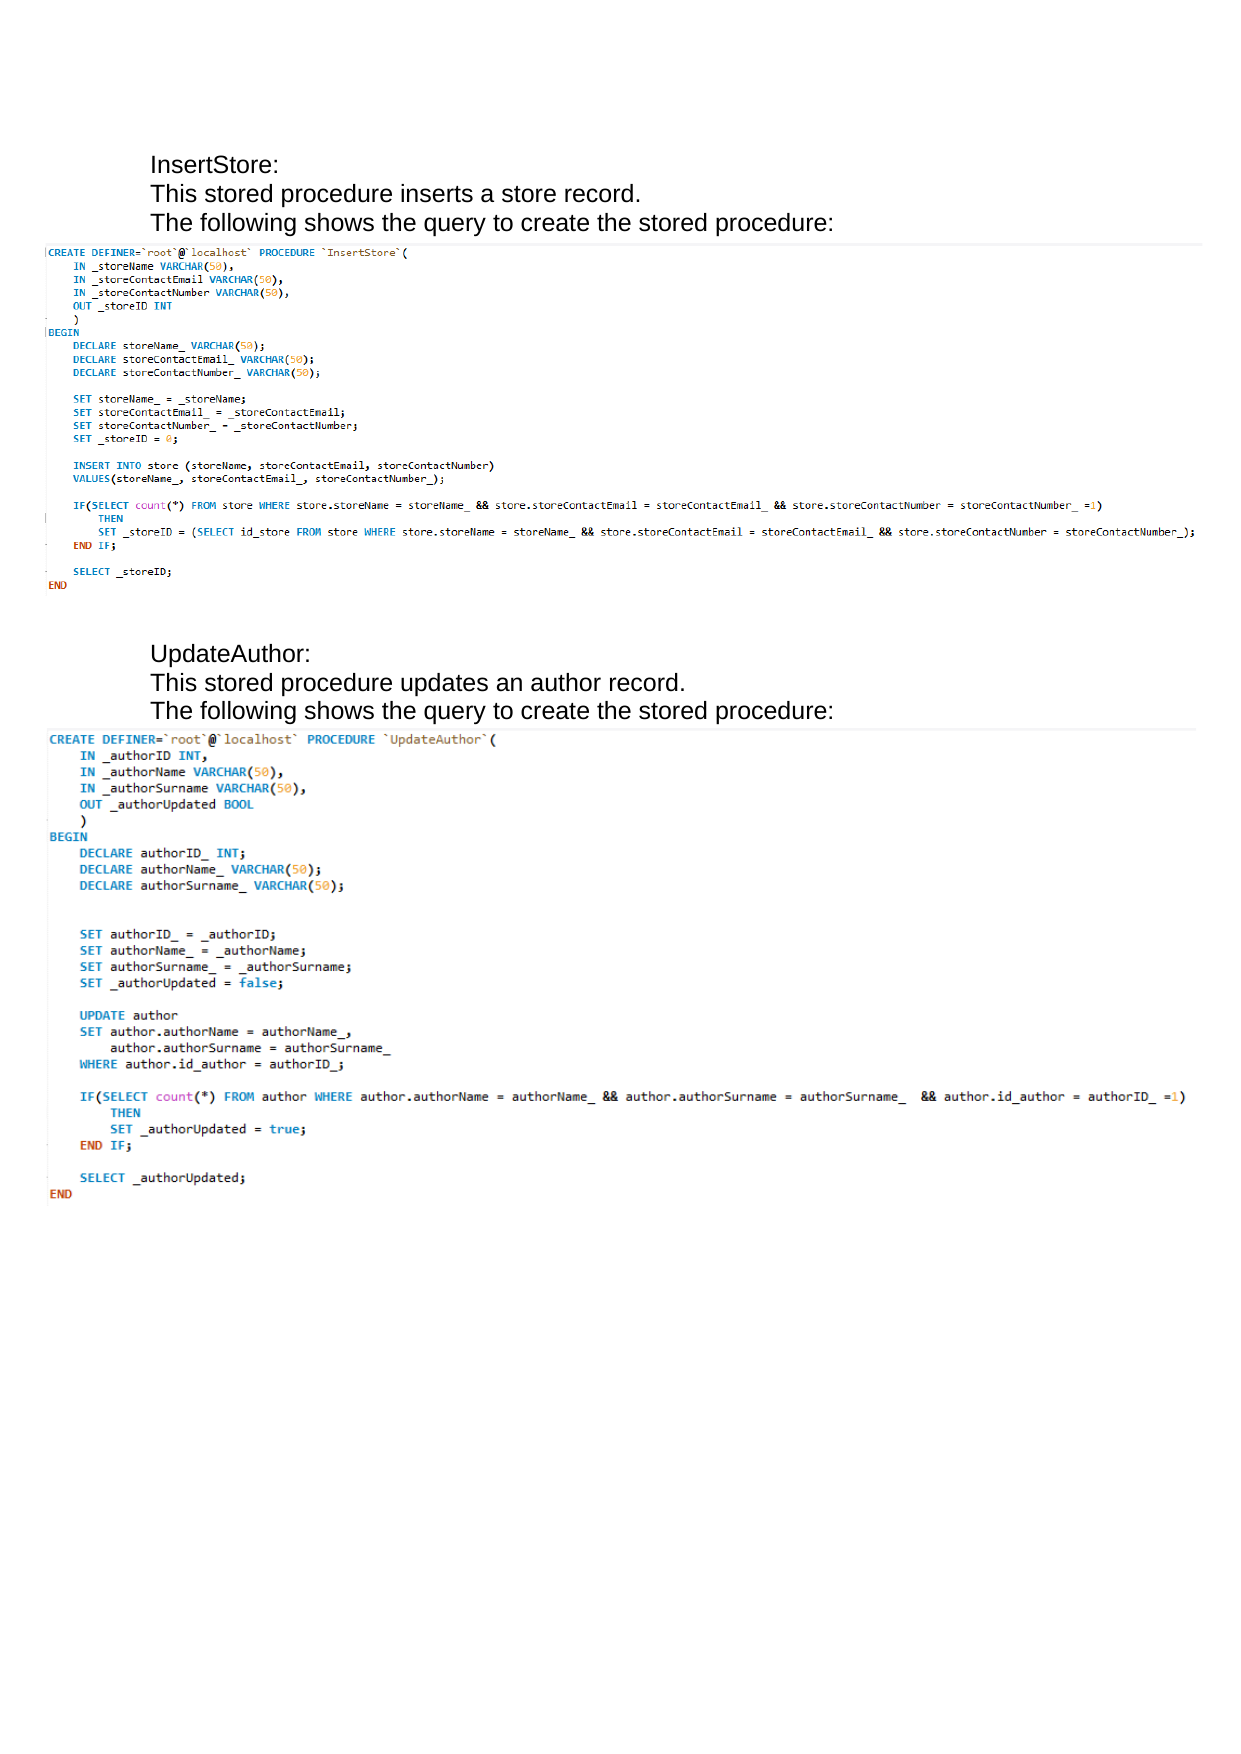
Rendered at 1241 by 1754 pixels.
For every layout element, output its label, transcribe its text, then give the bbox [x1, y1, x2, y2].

text The following shows the query to create the stored procedure: [150, 696, 1090, 725]
text This stored procedure inserts a store record. [150, 179, 1090, 207]
text The following shows the query to create the stored procedure: [150, 207, 1090, 236]
text InsertStore: [150, 150, 1090, 179]
picture [46, 728, 1197, 1206]
text UpdateAuthor: [150, 639, 1090, 667]
picture [45, 243, 1203, 596]
text This stored procedure updates an author record. [150, 667, 1090, 696]
